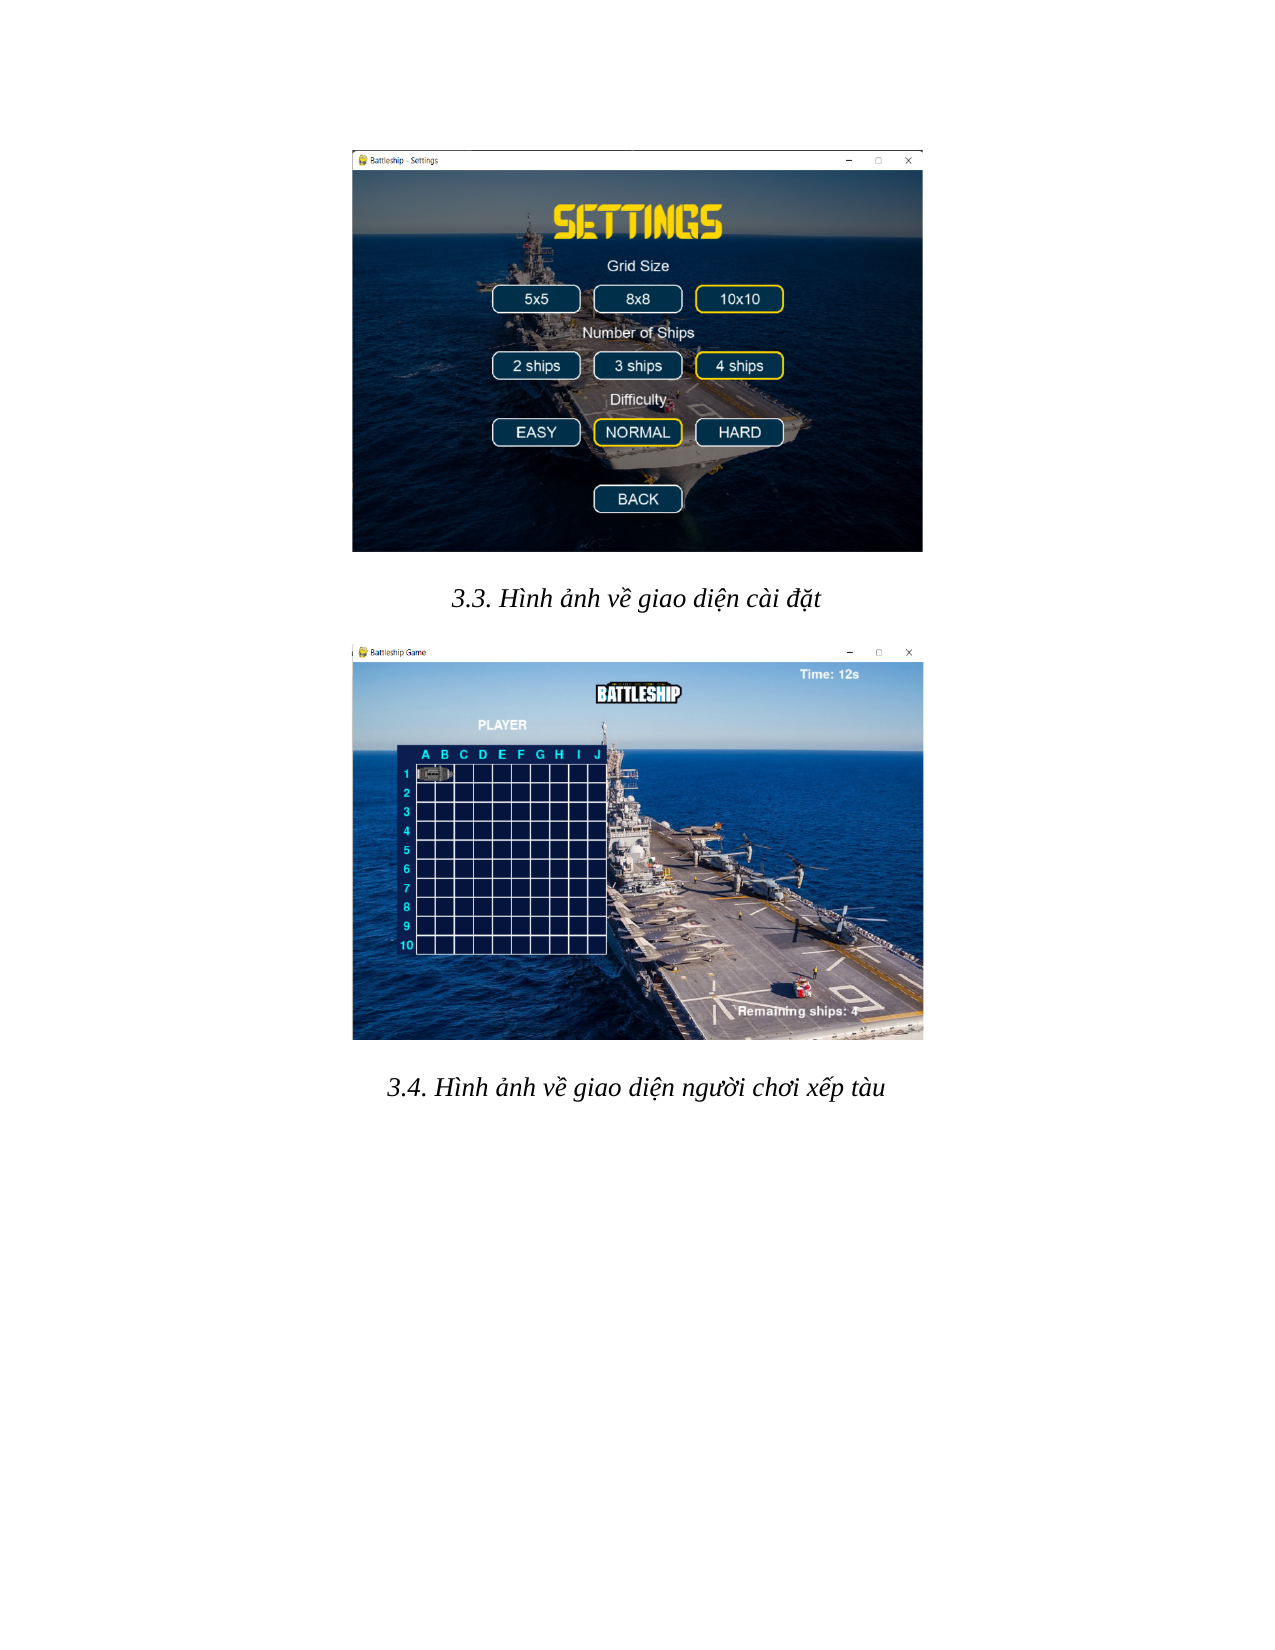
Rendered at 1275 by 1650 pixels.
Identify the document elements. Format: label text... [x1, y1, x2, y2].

picture [352, 150, 923, 552]
text 3.4. Hình ảnh về giao diện người chơi xếp tàu [150, 1071, 1125, 1102]
picture [351, 644, 924, 1040]
text 3.3. Hình ảnh về giao diện cài đặt [150, 582, 1125, 613]
